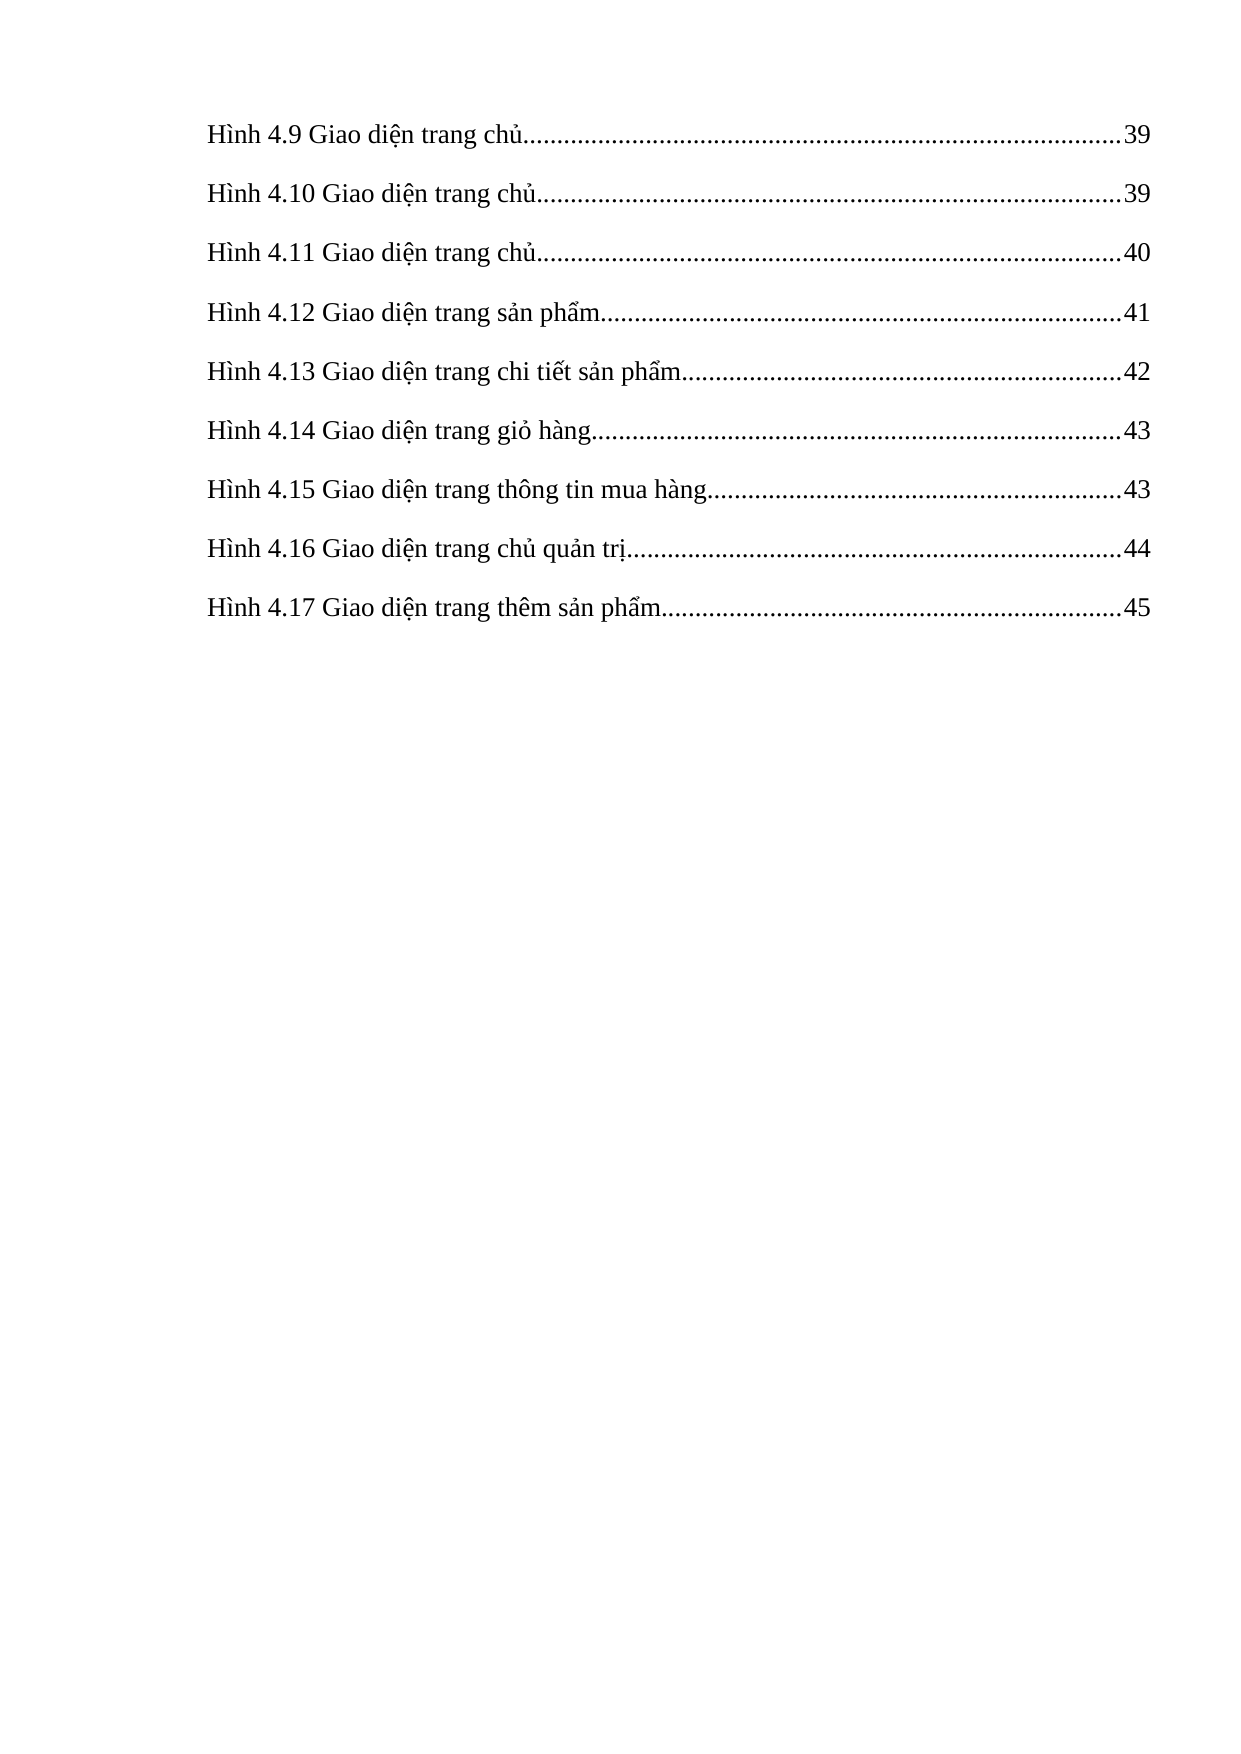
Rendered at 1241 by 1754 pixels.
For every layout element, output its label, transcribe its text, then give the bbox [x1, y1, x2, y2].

text Hình 4.10 Giao diện trang chủ 39 [207, 177, 1152, 208]
text Hình 4.16 Giao diện trang chủ quản trị 44 [207, 532, 1152, 563]
text Hình 4.11 Giao diện trang chủ 40 [207, 236, 1152, 268]
text Hình 4.9 Giao diện trang chủ 39 [207, 118, 1152, 149]
text Hình 4.15 Giao diện trang thông tin mua hàng 43 [207, 473, 1152, 504]
text Hình 4.14 Giao diện trang giỏ hàng 43 [207, 414, 1152, 445]
text Hình 4.17 Giao diện trang thêm sản phẩm 45 [207, 591, 1152, 623]
text Hình 4.12 Giao diện trang sản phẩm 41 [207, 296, 1152, 327]
text Hình 4.13 Giao diện trang chi tiết sản phẩm 42 [207, 355, 1152, 386]
